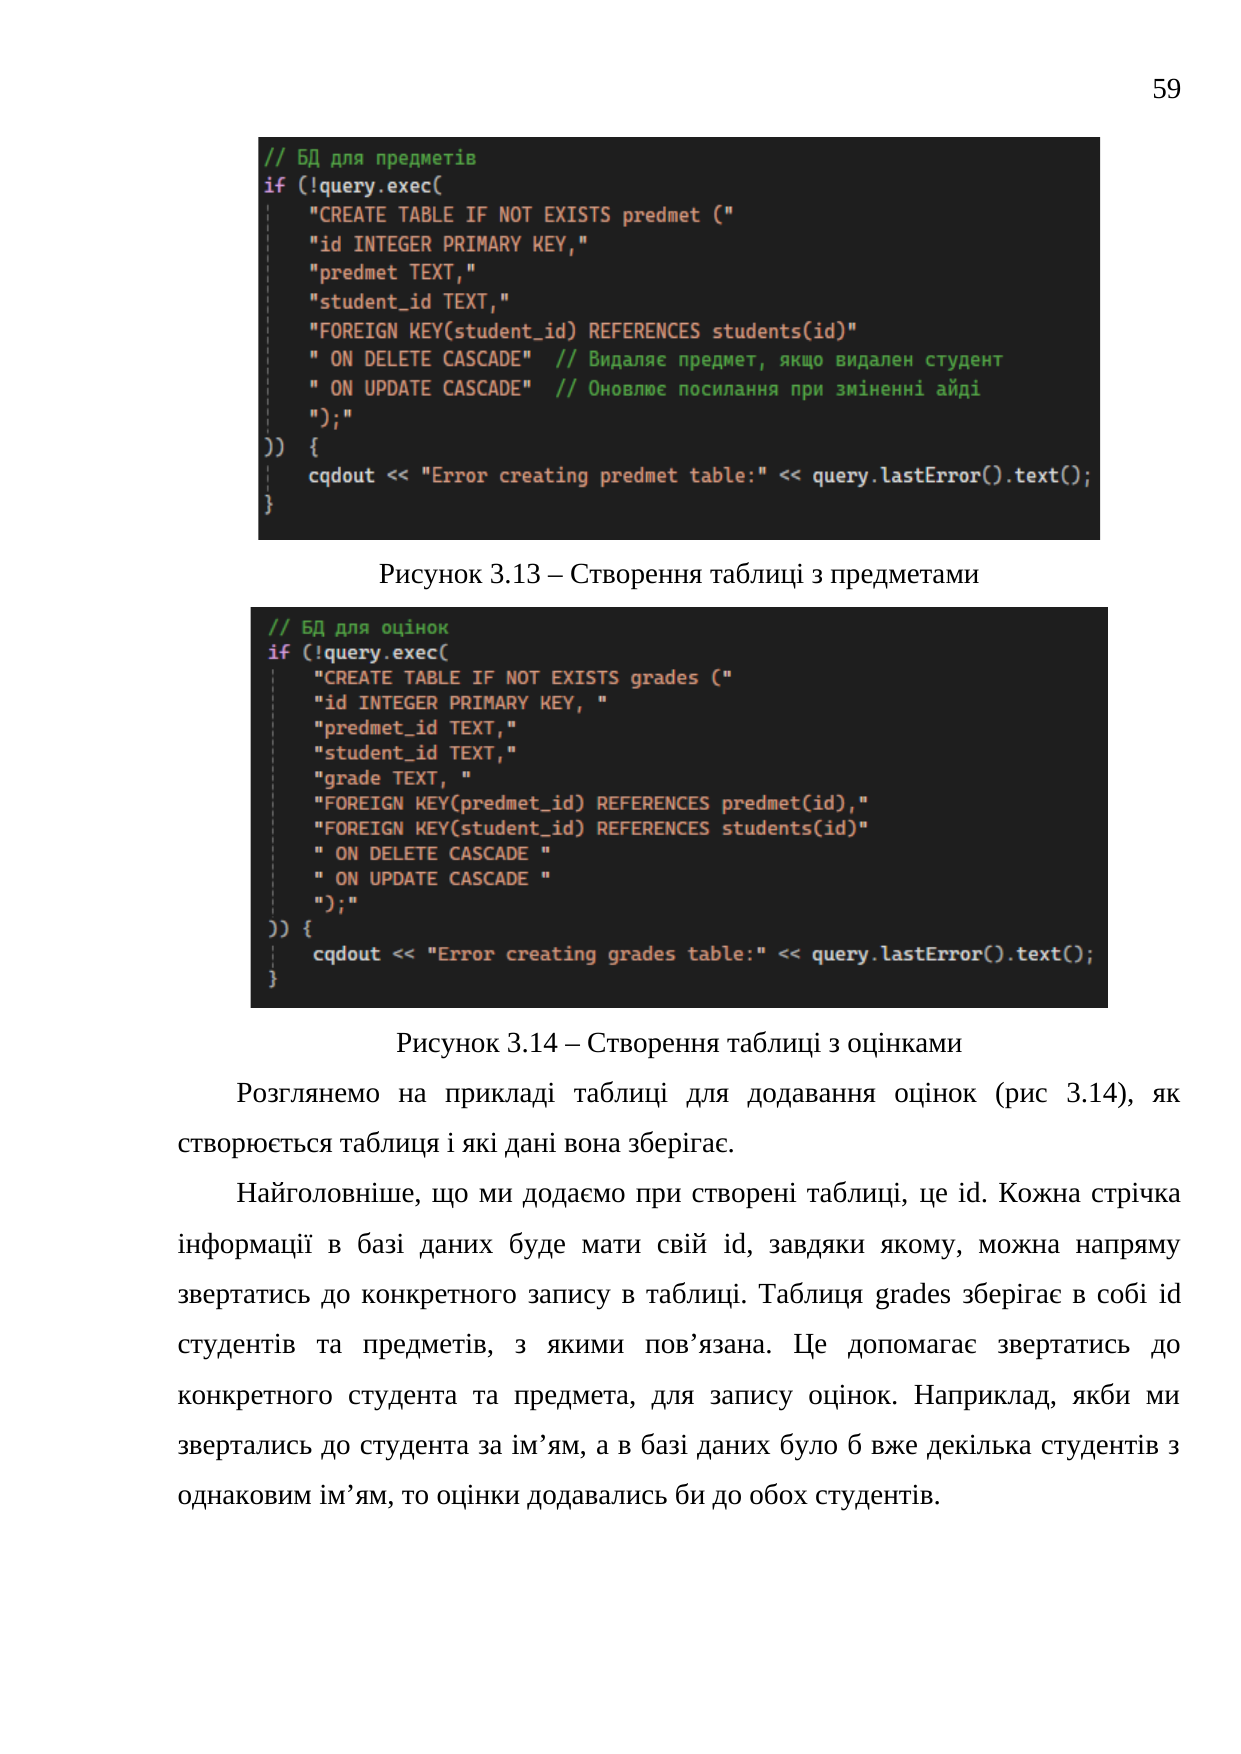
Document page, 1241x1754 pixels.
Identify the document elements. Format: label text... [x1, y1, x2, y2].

text Найголовніше, що ми додаємо при створені таблиці, це id. Кожна стрічка інформації в базі даних буде мати свій id, завдяки якому, можна напряму звертатись до конкретного запису в таблиці. Таблиця grades зберігає в собі id студентів та предметів, з якими пов’язана. Це допомагає звертатись до конкретного студента та предмета, для запису оцінок. Наприклад, якби ми звертались до студента за ім’ям, а в базі даних було б вже декілька студентів з однаковим ім’ям, то оцінки додавались би до обох студентів. [177, 1176, 1181, 1511]
picture [258, 137, 1101, 540]
picture [250, 607, 1108, 1008]
text Рисунок 3.13 – Створення таблиці з предметами [177, 557, 1181, 590]
text Розглянемо на прикладі таблиці для додавання оцінок (рис 3.14), як створюється таблиця і які дані вона зберігає. [177, 1075, 1181, 1159]
text Рисунок 3.14 – Створення таблиці з оцінками [177, 1025, 1181, 1058]
